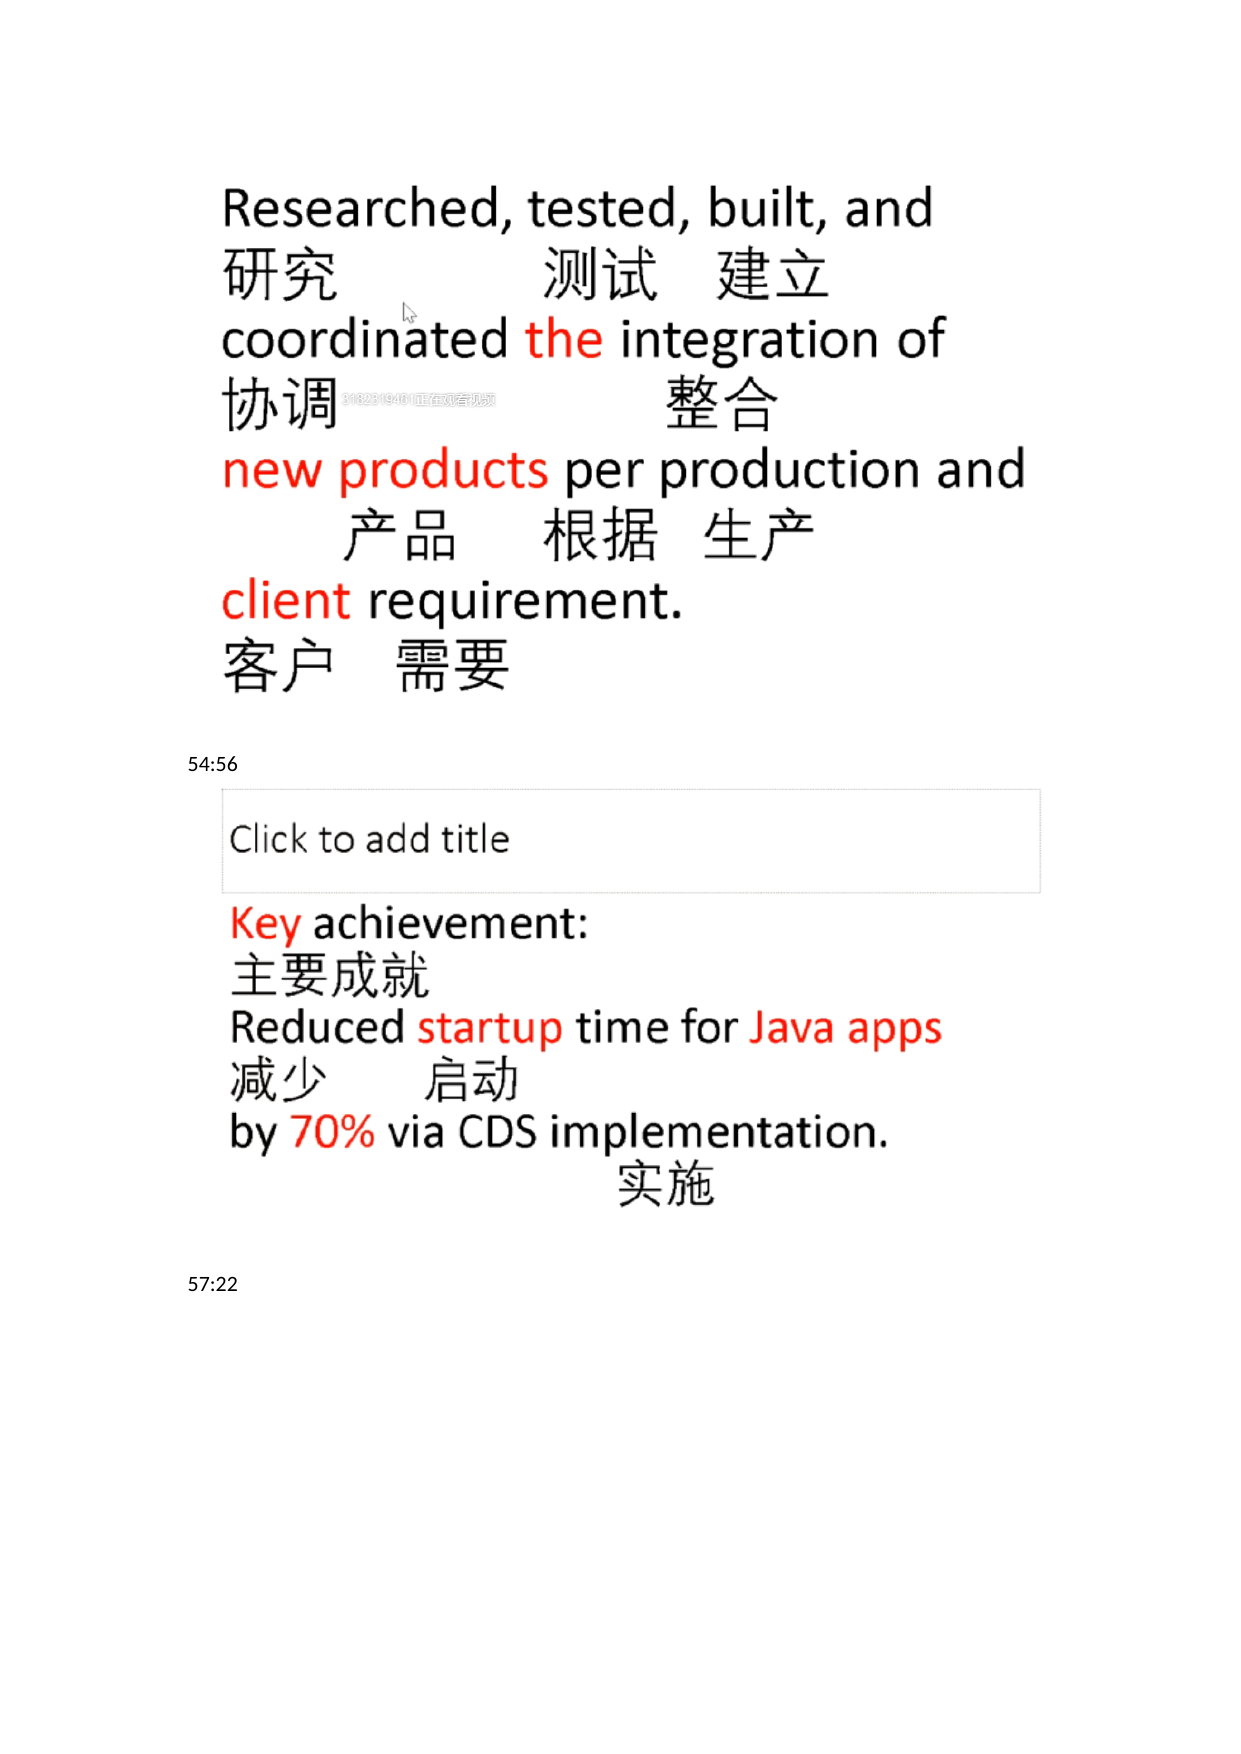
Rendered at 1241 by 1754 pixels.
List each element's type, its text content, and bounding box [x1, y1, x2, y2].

text 54:56 [187, 747, 1053, 779]
picture [187, 779, 1053, 1259]
text 57:22 [187, 1267, 1053, 1299]
picture [187, 162, 1053, 716]
